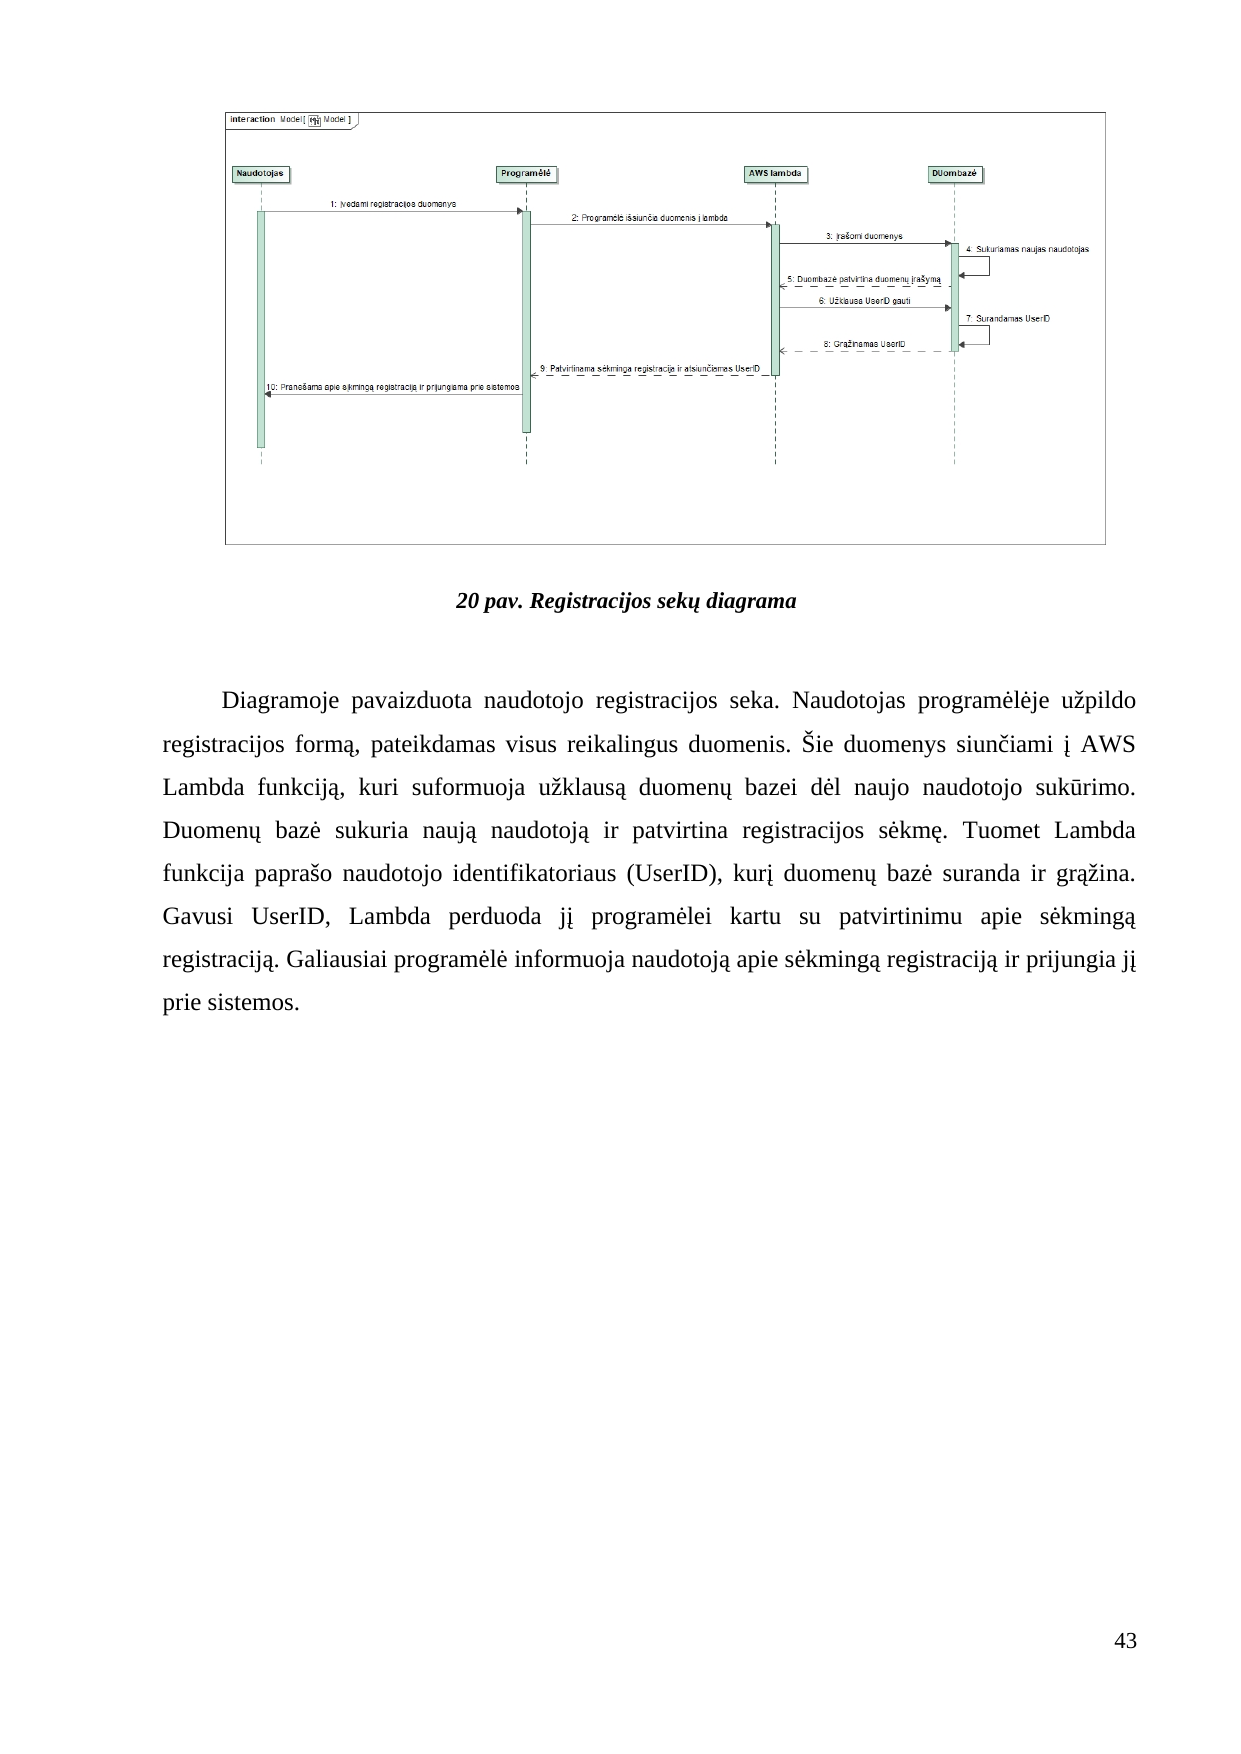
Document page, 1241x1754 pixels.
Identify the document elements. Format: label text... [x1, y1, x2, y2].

picture [221, 108, 1109, 548]
text 20 pav. Registracijos sekų diagrama [118, 587, 1137, 613]
text Diagramoje pavaizduota naudotojo registracijos seka. Naudotojas programėlėje užpildo registracijos formą, pateikdamas visus reikalingus duomenis. Šie duomenys siunčiami į AWS Lambda funkciją, kuri suformuoja užklausą duomenų bazei dėl naujo naudotojo sukūrimo. Duomenų bazė sukuria naują naudotoją ir patvirtina registracijos sėkmę. Tuomet Lambda funkcija paprašo naudotojo identifikatoriaus (UserID), kurį duomenų bazė suranda ir grąžina. Gavusi UserID, Lambda perduoda jį programėlei kartu su patvirtinimu apie sėkmingą registraciją. Galiausiai programėlė informuoja naudotoją apie sėkmingą registraciją ir prijungia jį prie sistemos. [162, 686, 1137, 1016]
